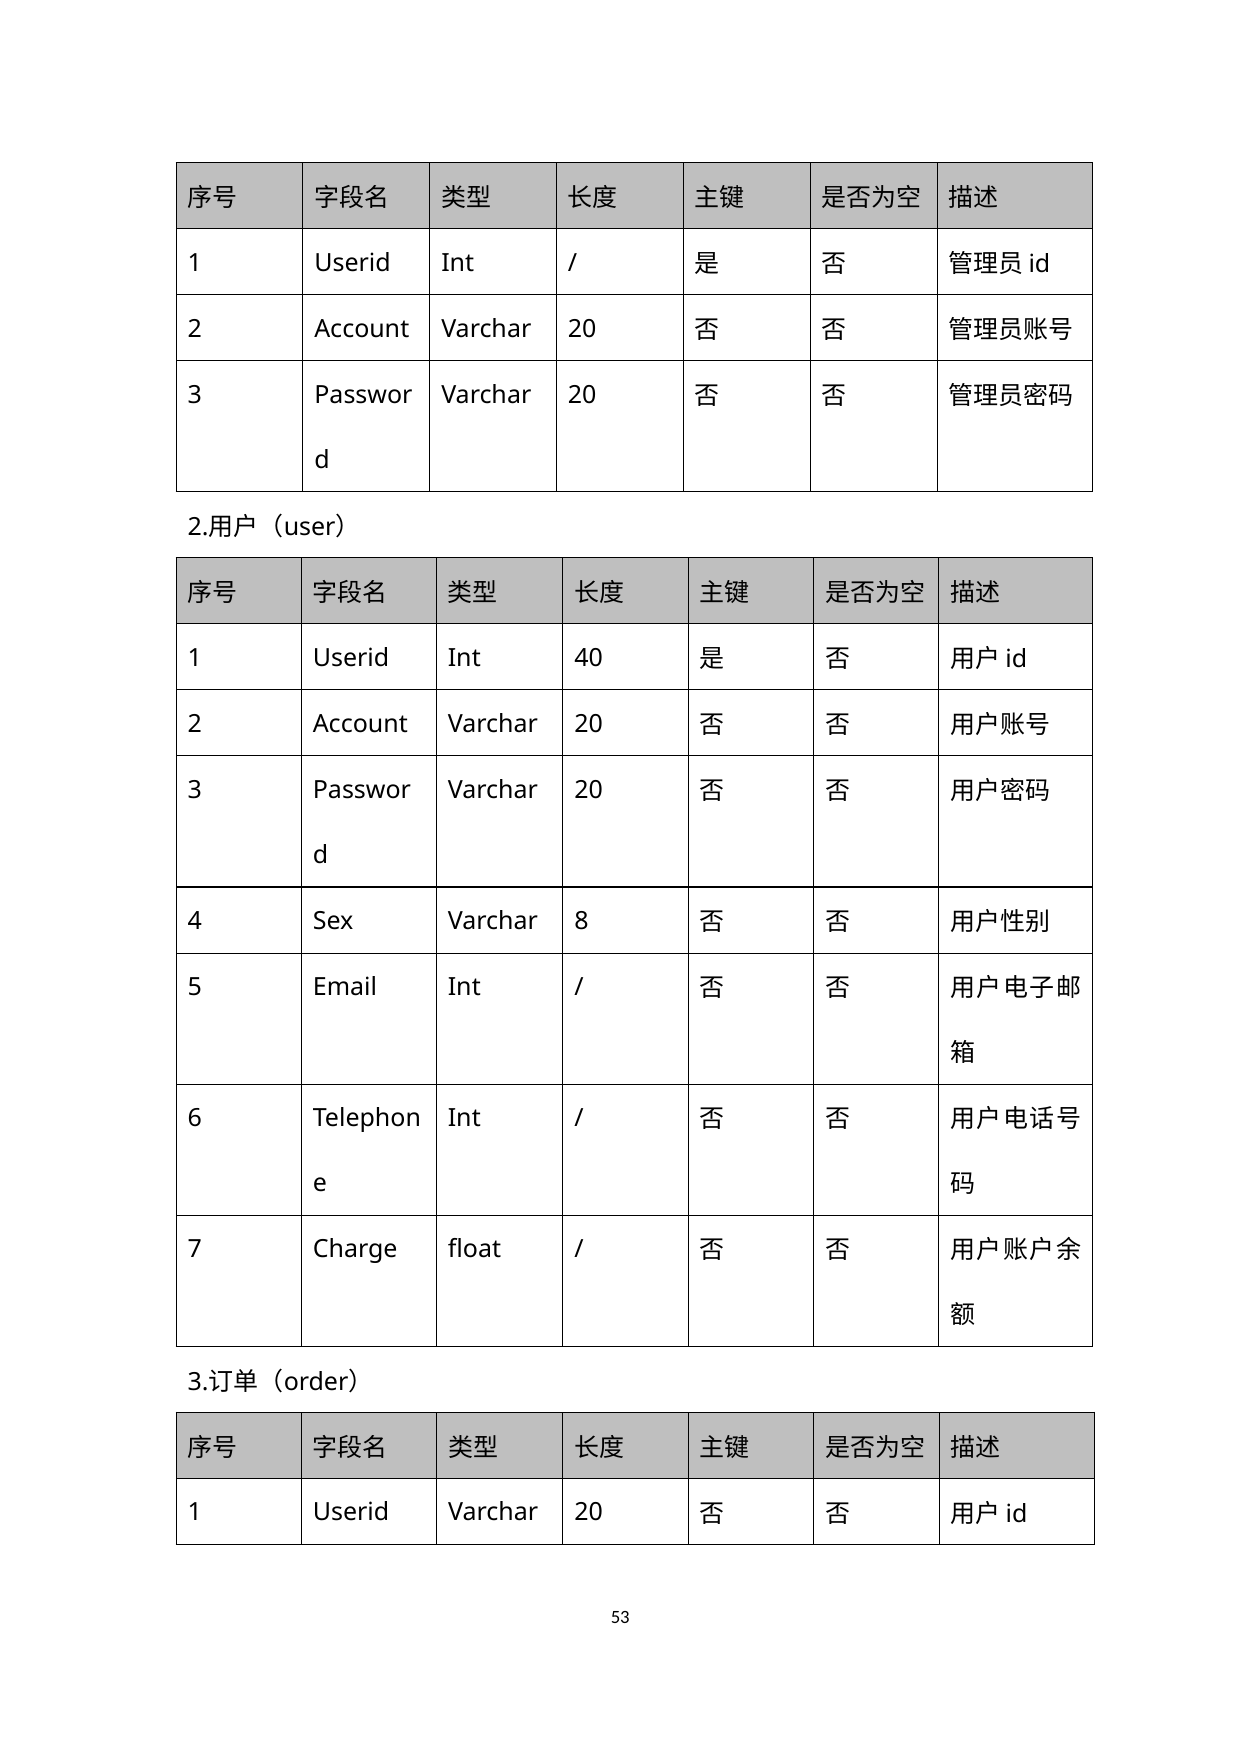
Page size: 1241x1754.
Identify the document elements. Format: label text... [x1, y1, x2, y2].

table_cell 否 [811, 229, 937, 294]
table_cell 1 [177, 1479, 301, 1544]
table_cell 是 [689, 624, 813, 689]
table_cell 4 [177, 888, 301, 952]
table_cell Sex [302, 888, 436, 952]
table_cell Varchar [437, 888, 562, 952]
table_header 描述 [939, 558, 1092, 623]
table_header 字段名 [302, 558, 436, 623]
table_cell 否 [814, 1216, 938, 1346]
table_cell Int [437, 1085, 562, 1214]
table_header 类型 [430, 163, 556, 228]
table_cell 否 [814, 1479, 939, 1544]
table_cell / [563, 954, 688, 1083]
table_cell 用户账号 [939, 690, 1092, 755]
table_cell 否 [814, 888, 938, 952]
table_cell 用户性别 [939, 888, 1092, 952]
table_cell 20 [563, 1479, 688, 1544]
table_cell 用户账户余额 [939, 1216, 1092, 1346]
table_cell Telephone [302, 1085, 436, 1214]
table_header 序号 [177, 1413, 301, 1478]
table_cell Int [430, 229, 556, 294]
table_cell Int [437, 954, 562, 1083]
table_cell 是 [684, 229, 810, 294]
table_header 主键 [689, 1413, 813, 1478]
table_cell 20 [557, 361, 683, 491]
table_cell 3 [177, 756, 301, 886]
table_cell 2 [177, 690, 301, 755]
table_header 是否为空 [811, 163, 937, 228]
table_header 类型 [437, 1413, 562, 1478]
table_cell Email [302, 954, 436, 1083]
table_cell / [563, 1216, 688, 1346]
table_cell Varchar [430, 295, 556, 360]
table_header 是否为空 [814, 1413, 939, 1478]
table_cell Varchar [437, 690, 562, 755]
table_cell 用户电话号码 [939, 1085, 1092, 1214]
table_cell 3 [177, 361, 302, 491]
table_cell 否 [684, 295, 810, 360]
table_cell 否 [689, 1216, 813, 1346]
table_header 长度 [557, 163, 683, 228]
table_header 类型 [437, 558, 562, 623]
table_cell Userid [302, 1479, 436, 1544]
table_cell 否 [814, 690, 938, 755]
table_header 长度 [563, 1413, 688, 1478]
table_cell 6 [177, 1085, 301, 1214]
table_cell 20 [563, 756, 688, 886]
table_cell 否 [689, 888, 813, 952]
table_cell Int [437, 624, 562, 689]
table_header 序号 [177, 558, 301, 623]
table_cell 用户电子邮箱 [939, 954, 1092, 1083]
table_cell / [563, 1085, 688, 1214]
table_cell Userid [303, 229, 429, 294]
table_cell 否 [684, 361, 810, 491]
table_cell 用户id [939, 624, 1092, 689]
table_cell 否 [814, 624, 938, 689]
table_cell 否 [814, 756, 938, 886]
table_cell 40 [563, 624, 688, 689]
table_cell 否 [689, 1085, 813, 1214]
table_cell 7 [177, 1216, 301, 1346]
table_cell Password [302, 756, 436, 886]
table_cell 5 [177, 954, 301, 1083]
table_cell 用户id [940, 1479, 1094, 1544]
table_cell 管理员密码 [938, 361, 1092, 491]
table_cell 否 [689, 690, 813, 755]
table_cell 否 [814, 1085, 938, 1214]
table_cell Charge [302, 1216, 436, 1346]
table_cell Account [302, 690, 436, 755]
table_cell Account [303, 295, 429, 360]
table_cell 20 [557, 295, 683, 360]
table_cell 否 [811, 361, 937, 491]
table_cell 管理员id [938, 229, 1092, 294]
table_cell 否 [814, 954, 938, 1083]
table_cell 20 [563, 690, 688, 755]
table_header 主键 [684, 163, 810, 228]
table_cell 否 [689, 1479, 813, 1544]
table_cell Varchar [437, 756, 562, 886]
table_header 描述 [940, 1413, 1094, 1478]
table_cell 1 [177, 624, 301, 689]
table_cell Userid [302, 624, 436, 689]
table_cell Password [303, 361, 429, 491]
table_header 字段名 [303, 163, 429, 228]
table_header 描述 [938, 163, 1092, 228]
table_cell 用户密码 [939, 756, 1092, 886]
table_header 主键 [689, 558, 813, 623]
table_header 字段名 [302, 1413, 436, 1478]
table_cell 管理员账号 [938, 295, 1092, 360]
table_header 长度 [563, 558, 688, 623]
table_cell 8 [563, 888, 688, 952]
table_cell Varchar [437, 1479, 562, 1544]
table_header 序号 [177, 163, 302, 228]
table_cell float [437, 1216, 562, 1346]
table_cell Varchar [430, 361, 556, 491]
table_header 是否为空 [814, 558, 938, 623]
text 3.订单（order） [187, 1347, 1053, 1412]
table_cell 否 [689, 954, 813, 1083]
table_cell / [557, 229, 683, 294]
table_cell 否 [689, 756, 813, 886]
table_cell 2 [177, 295, 302, 360]
table_cell 否 [811, 295, 937, 360]
table_cell 1 [177, 229, 302, 294]
text 2.用户（user） [187, 492, 1053, 557]
